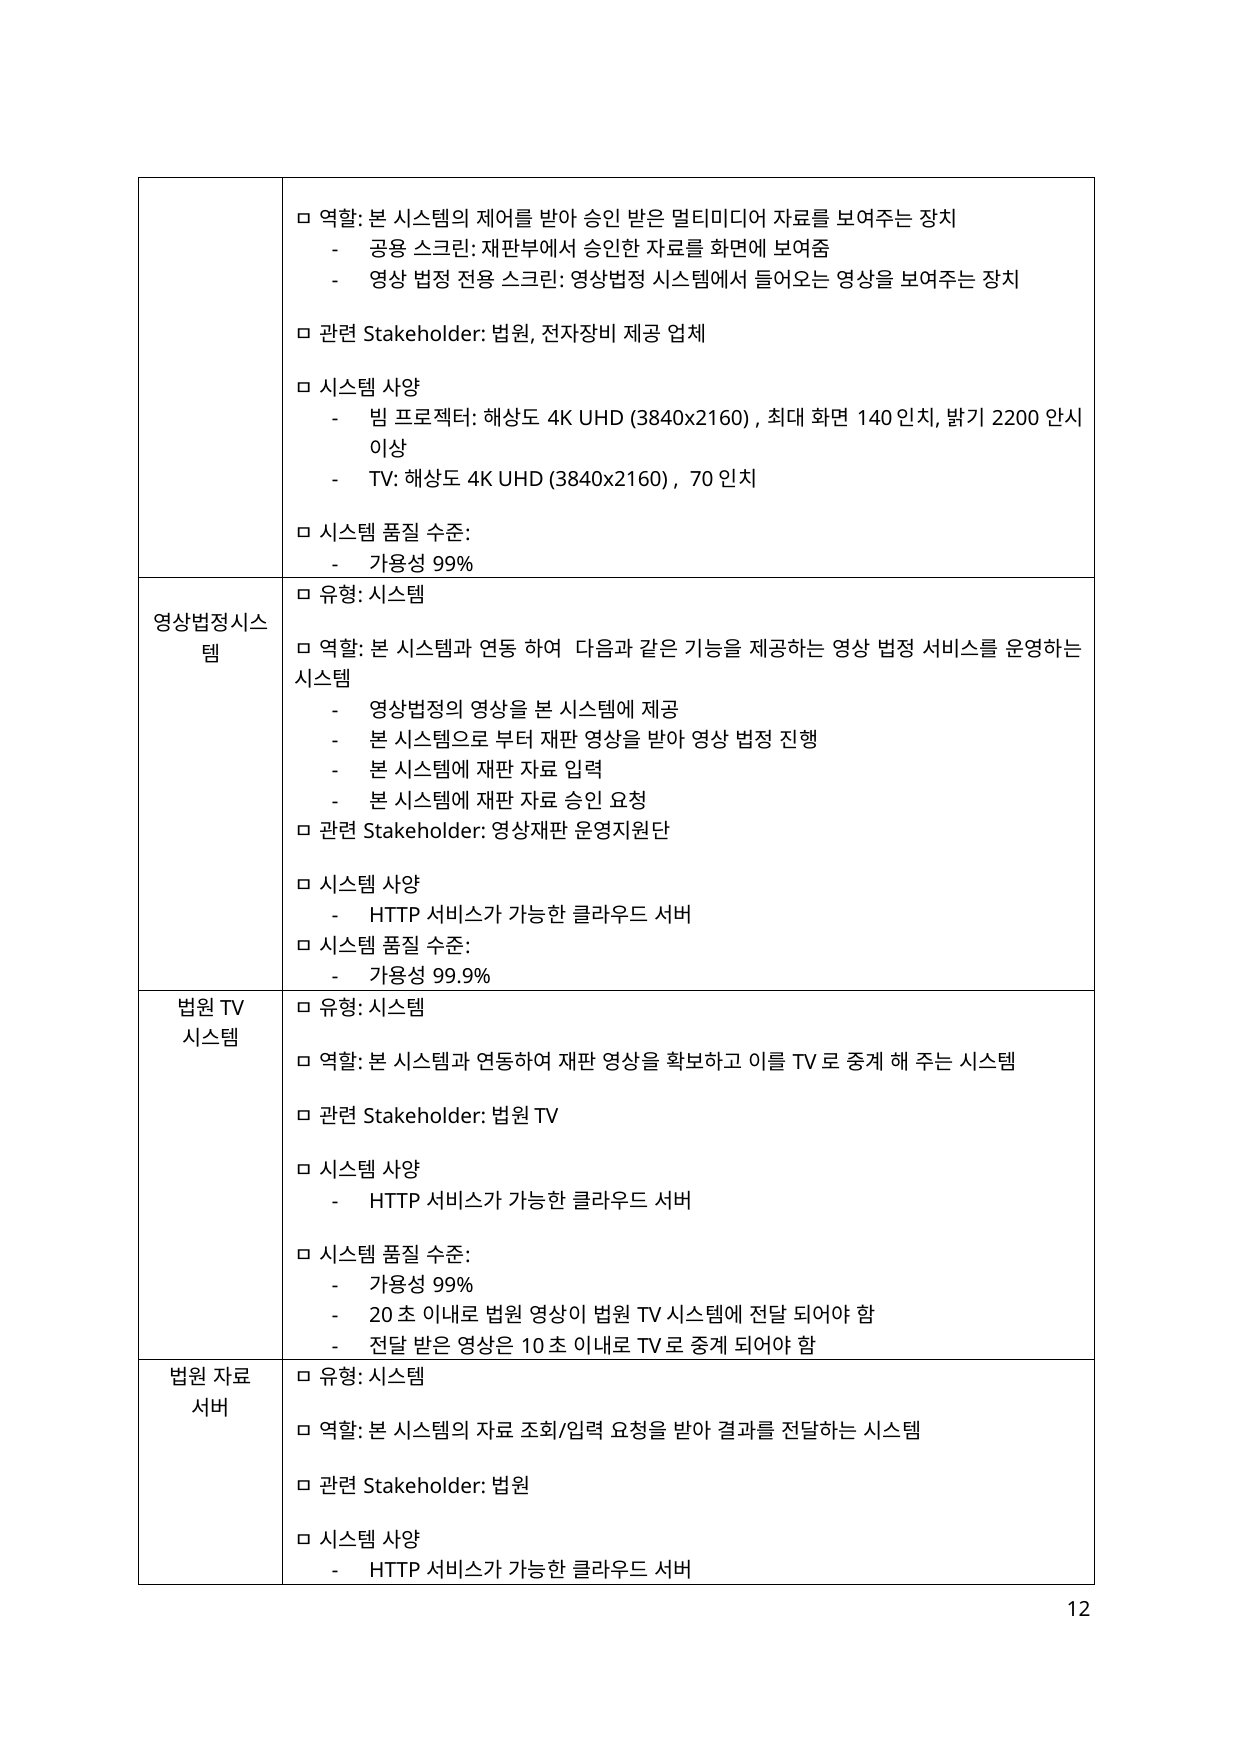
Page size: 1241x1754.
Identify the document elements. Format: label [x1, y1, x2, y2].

table_cell [283, 1360, 1094, 1584]
table_cell [139, 578, 282, 990]
table_cell [139, 1360, 282, 1584]
table_cell [283, 578, 1094, 990]
table_cell [283, 178, 1094, 577]
table_cell [139, 178, 282, 577]
table_cell [139, 991, 282, 1359]
table_cell [283, 991, 1094, 1359]
